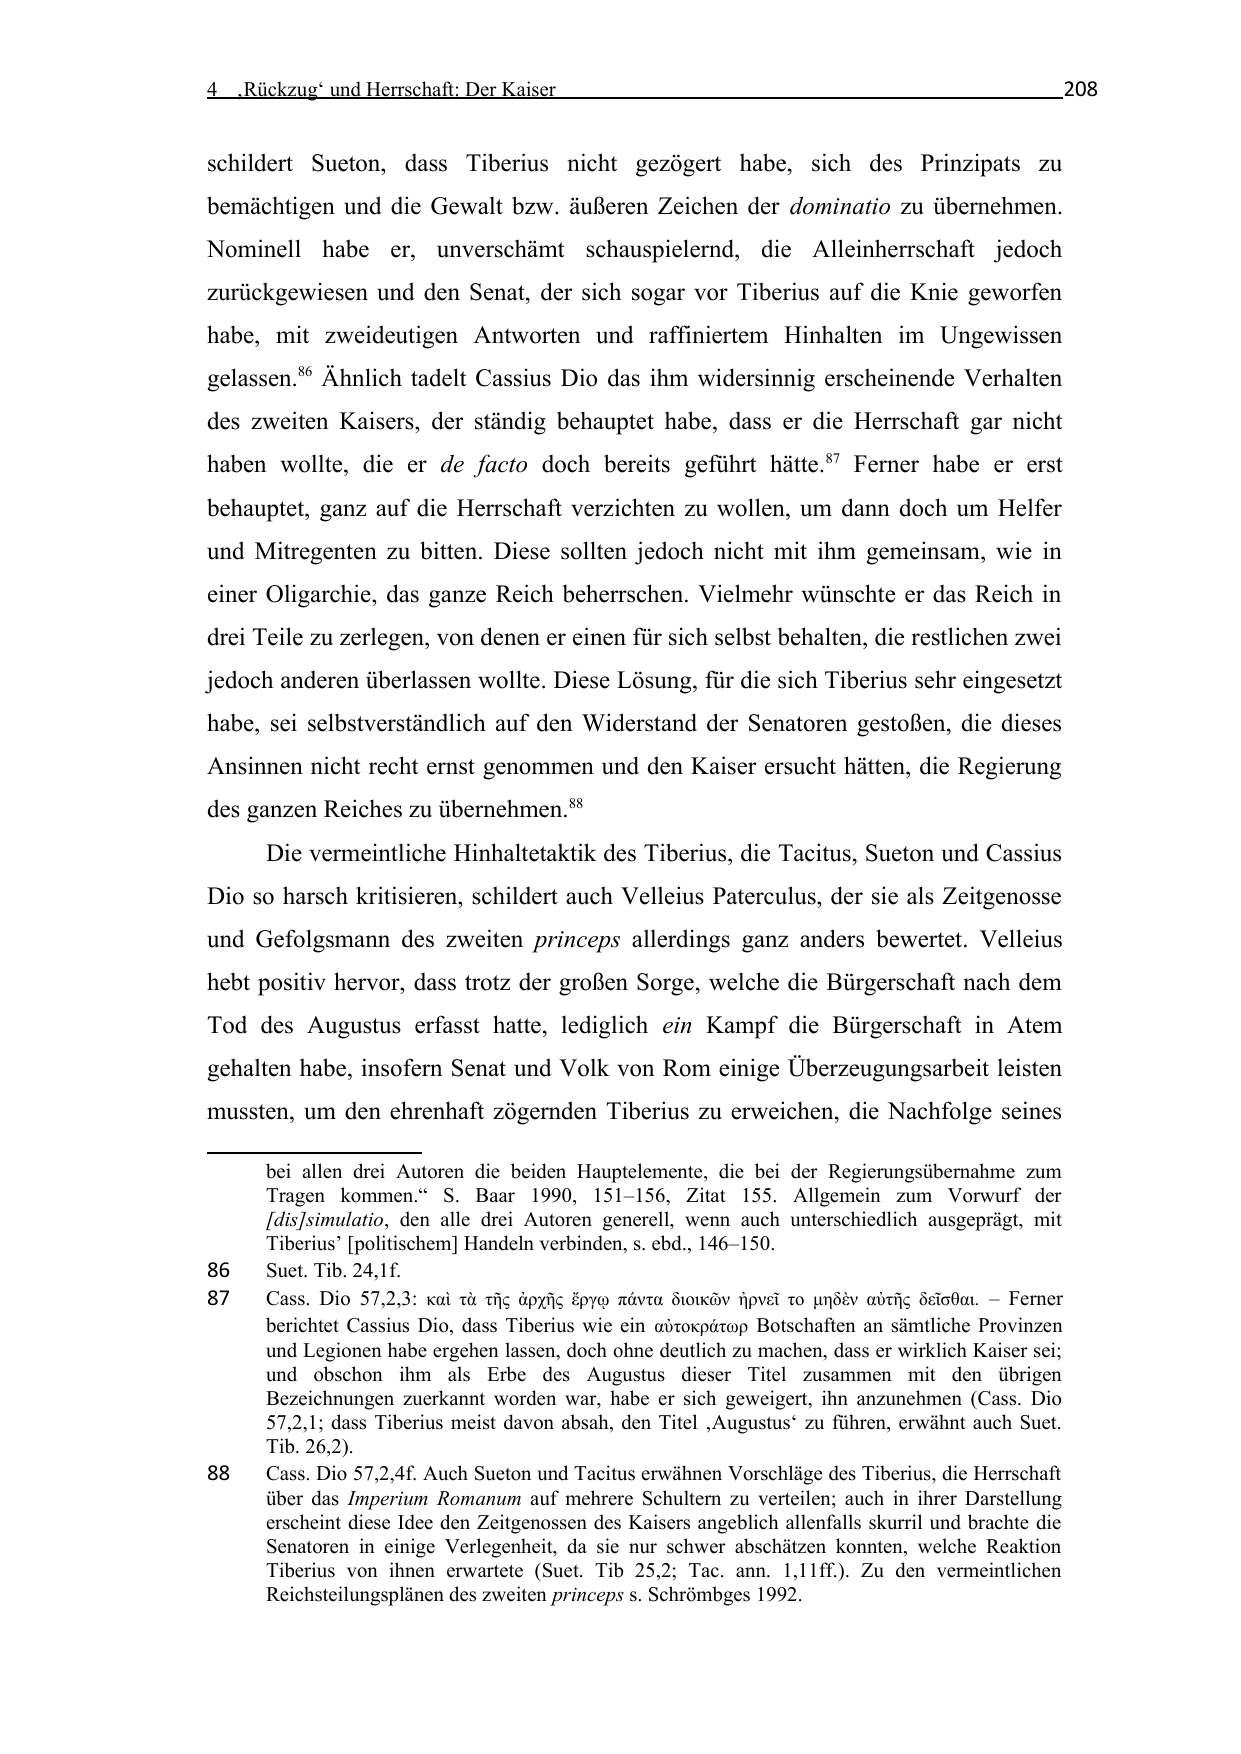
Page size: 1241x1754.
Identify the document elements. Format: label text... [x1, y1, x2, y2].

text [207, 148, 1063, 823]
text Die vermeintliche Hinhaltetaktik des Tiberius, die Tacitus, Sueton und Cassius Dio so harsch kritisieren, schildert auch Velleius Paterculus, der sie als Zeitgenosse und Gefolgsmann des zweiten princeps allerdings ganz anders bewertet. Velleius hebt positiv hervor, dass trotz der großen Sorge, welche die Bürgerschaft nach dem Tod des Augustus erfasst hatte, lediglich ein Kampf die Bürgerschaft in Atem gehalten habe, insofern Senat und Volk von Rom einige Überzeugungsarbeit leisten mussten, um den ehrenhaft zögernden Tiberius zu erweichen, die Nachfolge seines Vaters anzutreten. Denn jener, so Velleius, hätte lieber den Platz eines einfachen Bürgers unter Gleichen eingenommen als den des herausragenden princeps. Um die Stadt und die Bürgerschaft zu schützen, habe Tiberius schließlich nachgegeben, der Vernunft mehr gehorchend als den Wünschen, die sein Ehrgefühl ihm eingab. Tiberius, so schließt der Historiker seine Lobeshymne, sei der einzige Mann, dem zuteil geworden sei, paene diutius recusare principatum, quam, ut occuparent eum, alii armis pugnaverant. [207, 838, 1063, 1125]
